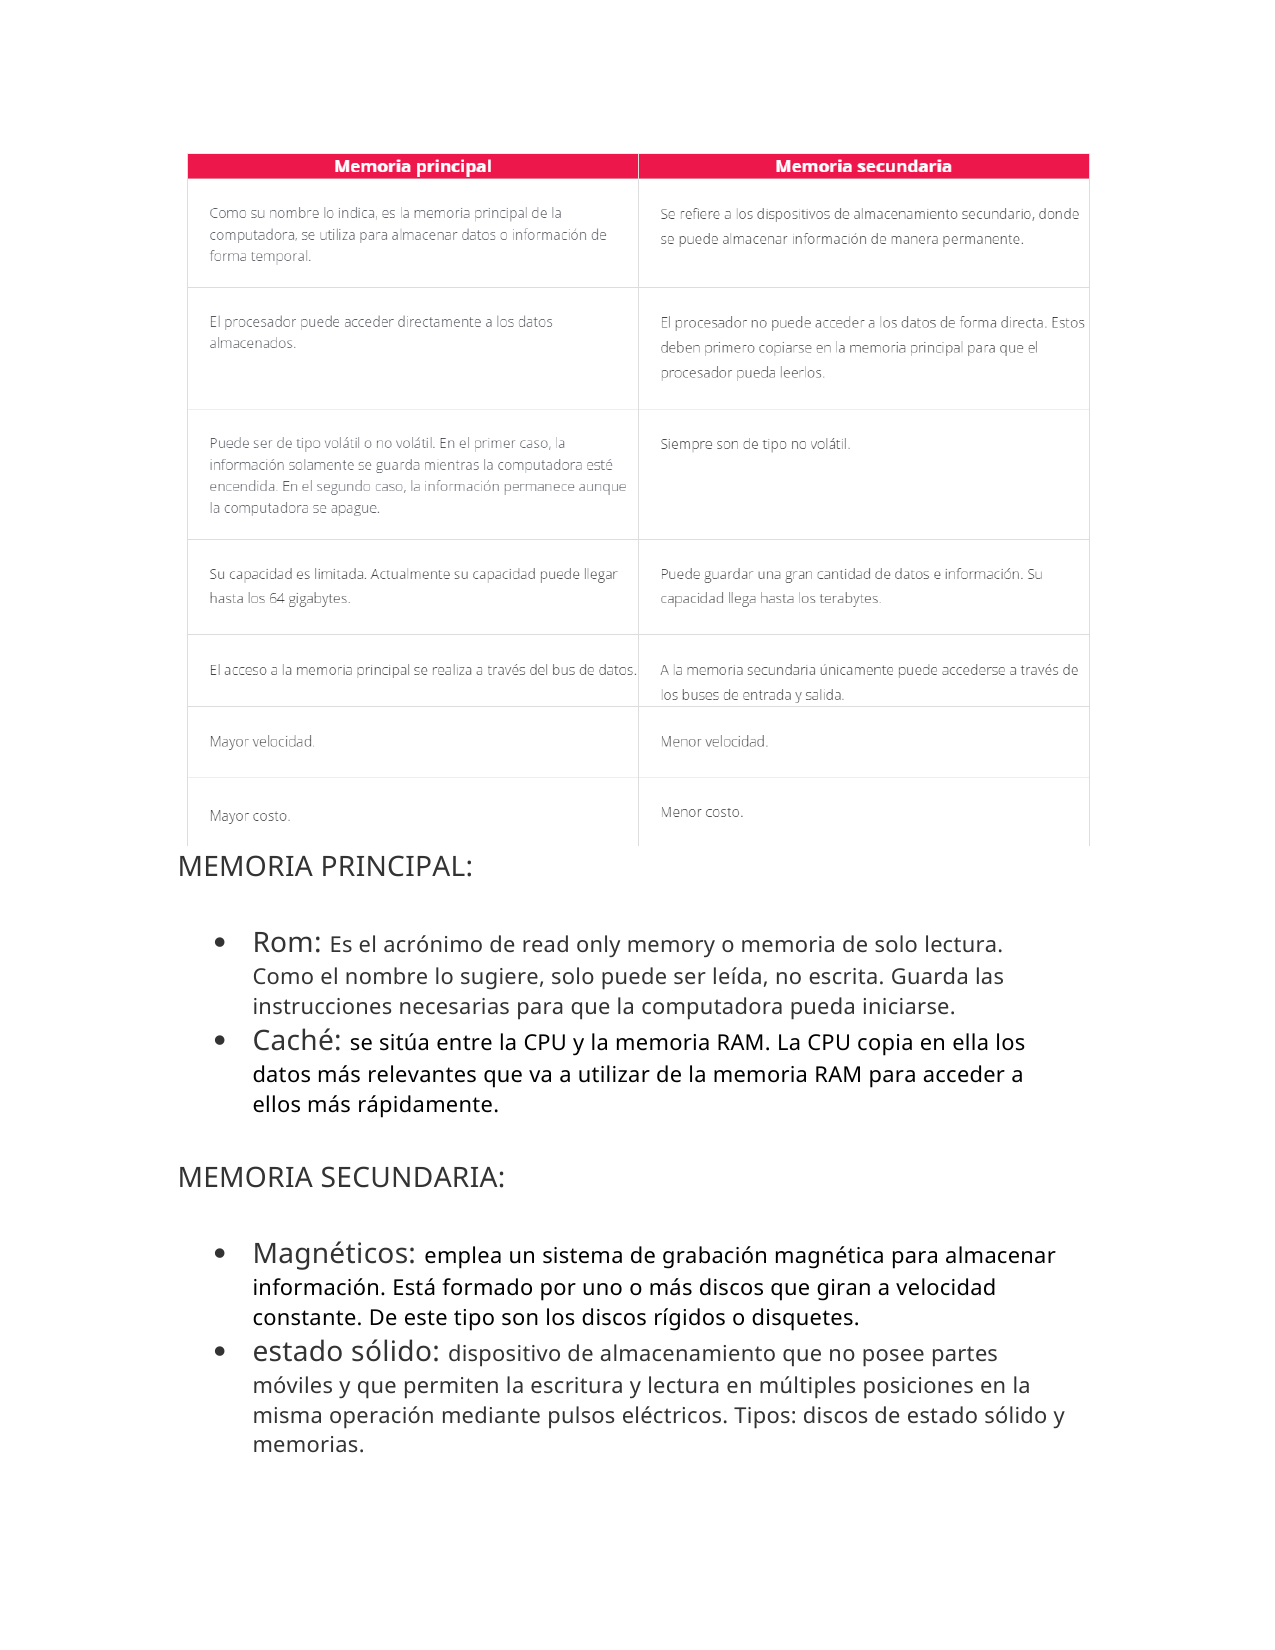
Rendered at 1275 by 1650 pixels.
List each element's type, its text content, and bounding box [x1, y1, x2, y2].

list Rom: Es el acrónimo de read only memory o memoria de solo lectura. Como el nombre lo sugiere, solo puede ser leída, no escrita. Guarda las instrucciones necesarias para que la computadora pueda iniciarse. [215, 923, 1067, 1021]
text MEMORIA SECUNDARIA: [177, 1157, 1067, 1195]
text MEMORIA PRINCIPAL: [177, 846, 1067, 884]
list Magnéticos: emplea un sistema de grabación magnética para almacenar información. Está formado por uno o más discos que giran a velocidad constante. De este tipo son los discos rígidos o disquetes. [215, 1233, 1067, 1331]
picture [177, 147, 1098, 846]
list estado sólido: dispositivo de almacenamiento que no posee partes móviles y que permiten la escritura y lectura en múltiples posiciones en la misma operación mediante pulsos eléctricos. Tipos: discos de estado sólido y memorias. [215, 1331, 1067, 1459]
list Caché: se sitúa entre la CPU y la memoria RAM. La CPU copia en ella los datos más relevantes que va a utilizar de la memoria RAM para acceder a ellos más rápidamente. [215, 1021, 1067, 1118]
